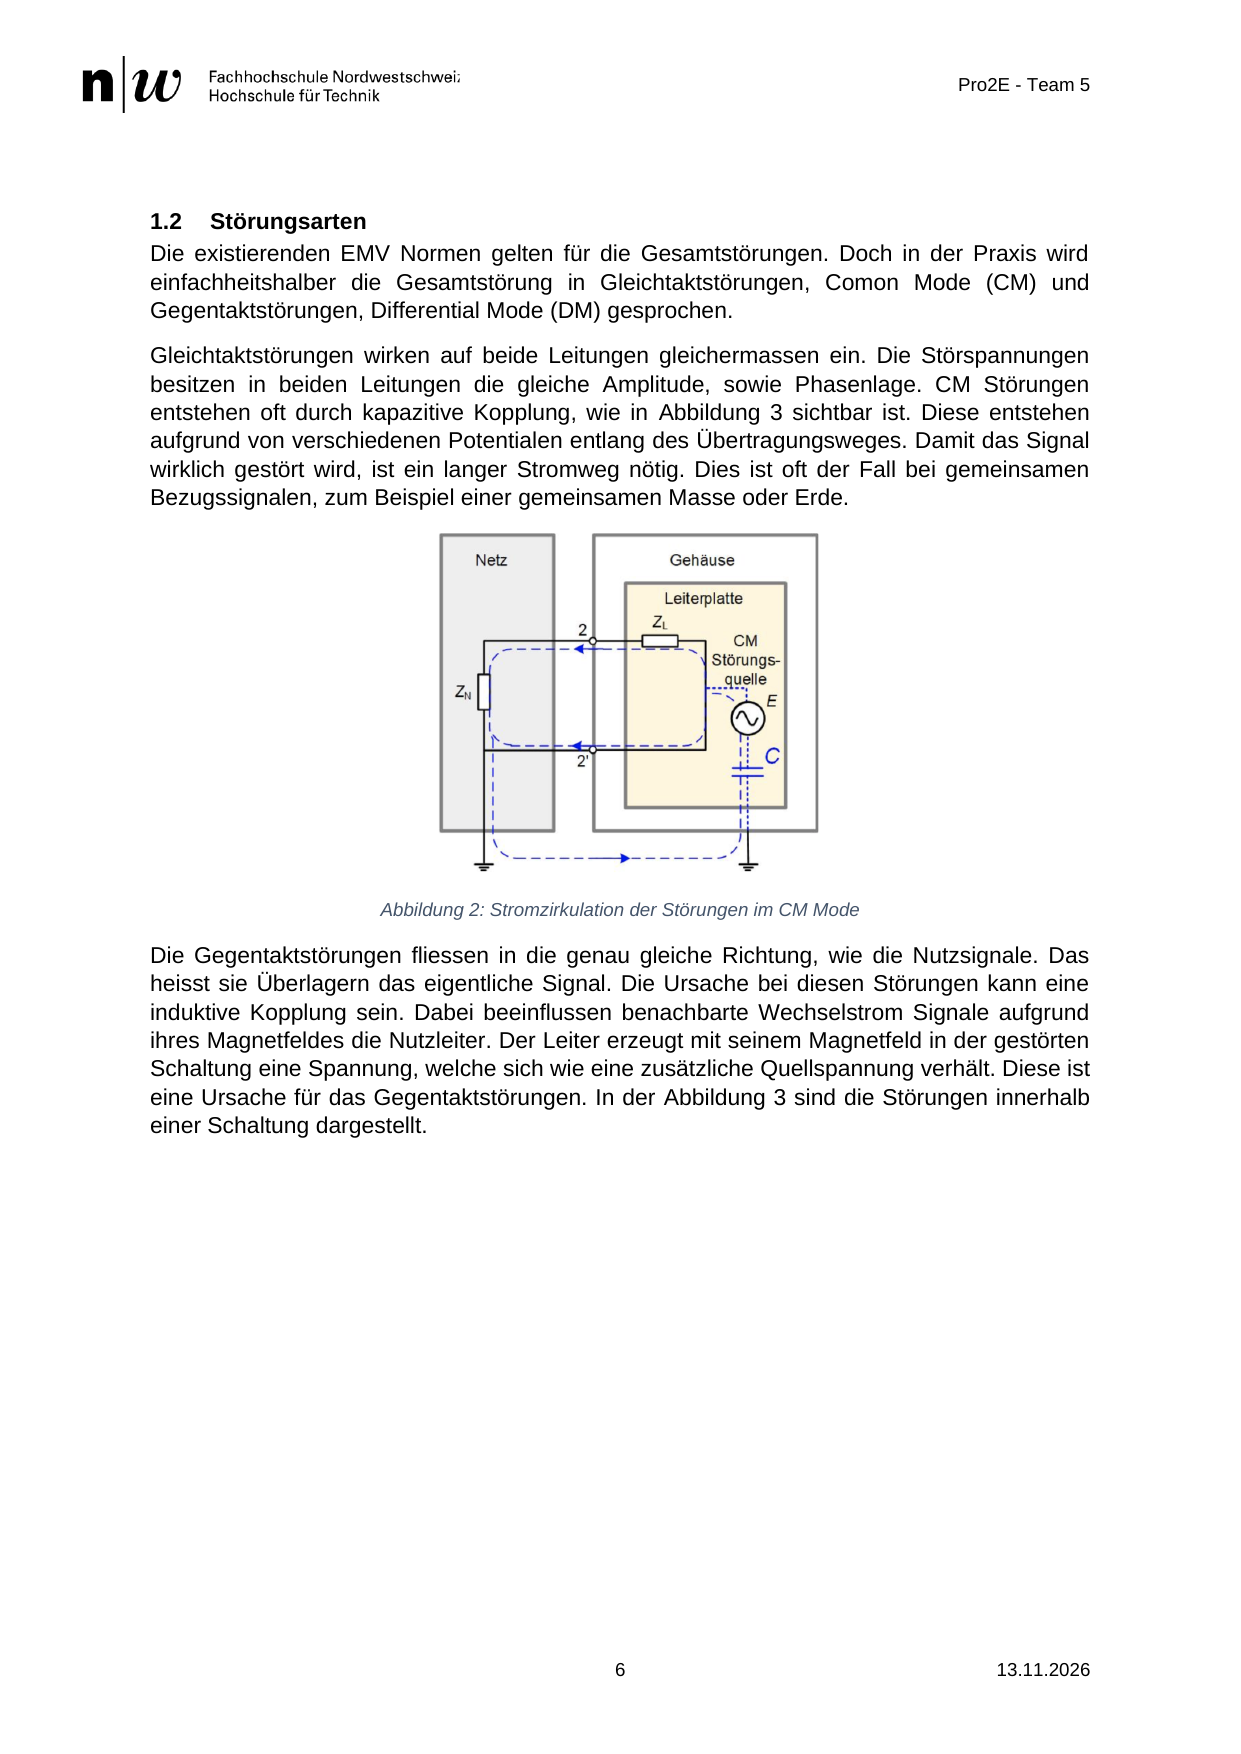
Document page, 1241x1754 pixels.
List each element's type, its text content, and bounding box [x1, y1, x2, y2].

text Abbildung 2: Stromzirkulation der Störungen im CM Mode [150, 899, 1090, 921]
text Die existierenden EMV Normen gelten für die Gesamtstörungen. Doch in der Praxis wird einfachheitshalber die Gesamtstörung in Gleichtaktstörungen, Comon Mode (CM) und Gegentaktstörungen, Differential Mode (DM) gesprochen. [150, 240, 1090, 323]
text Gleichtaktstörungen wirken auf beide Leitungen gleichermassen ein. Die Störspannungen besitzen in beiden Leitungen die gleiche Amplitude, sowie Phasenlage. CM Störungen entstehen oft durch kapazitive Kopplung, wie in Abbildung 3 sichtbar ist. Diese entstehen aufgrund von verschiedenen Potentialen entlang des Übertragungsweges. Damit das Signal wirklich gestört wird, ist ein langer Stromweg nötig. Dies ist oft der Fall bei gemeinsamen Bezugssignalen, zum Beispiel einer gemeinsamen Masse oder Erde. [150, 342, 1090, 511]
picture [81, 56, 460, 113]
subtitle Störungsarten [150, 208, 367, 234]
text Die Gegentaktstörungen fliessen in die genau gleiche Richtung, wie die Nutzsignale. Das heisst sie Überlagern das eigentliche Signal. Die Ursache bei diesen Störungen kann eine induktive Kopplung sein. Dabei beeinflussen benachbarte Wechselstrom Signale aufgrund ihres Magnetfeldes die Nutzleiter. Der Leiter erzeugt mit seinem Magnetfeld in der gestörten Schaltung eine Spannung, welche sich wie eine zusätzliche Quellspannung verhält. Diese ist eine Ursache für das Gegentaktstörungen. In der Abbildung 3 sind die Störungen innerhalb einer Schaltung dargestellt. [150, 942, 1090, 1139]
picture [421, 529, 819, 881]
